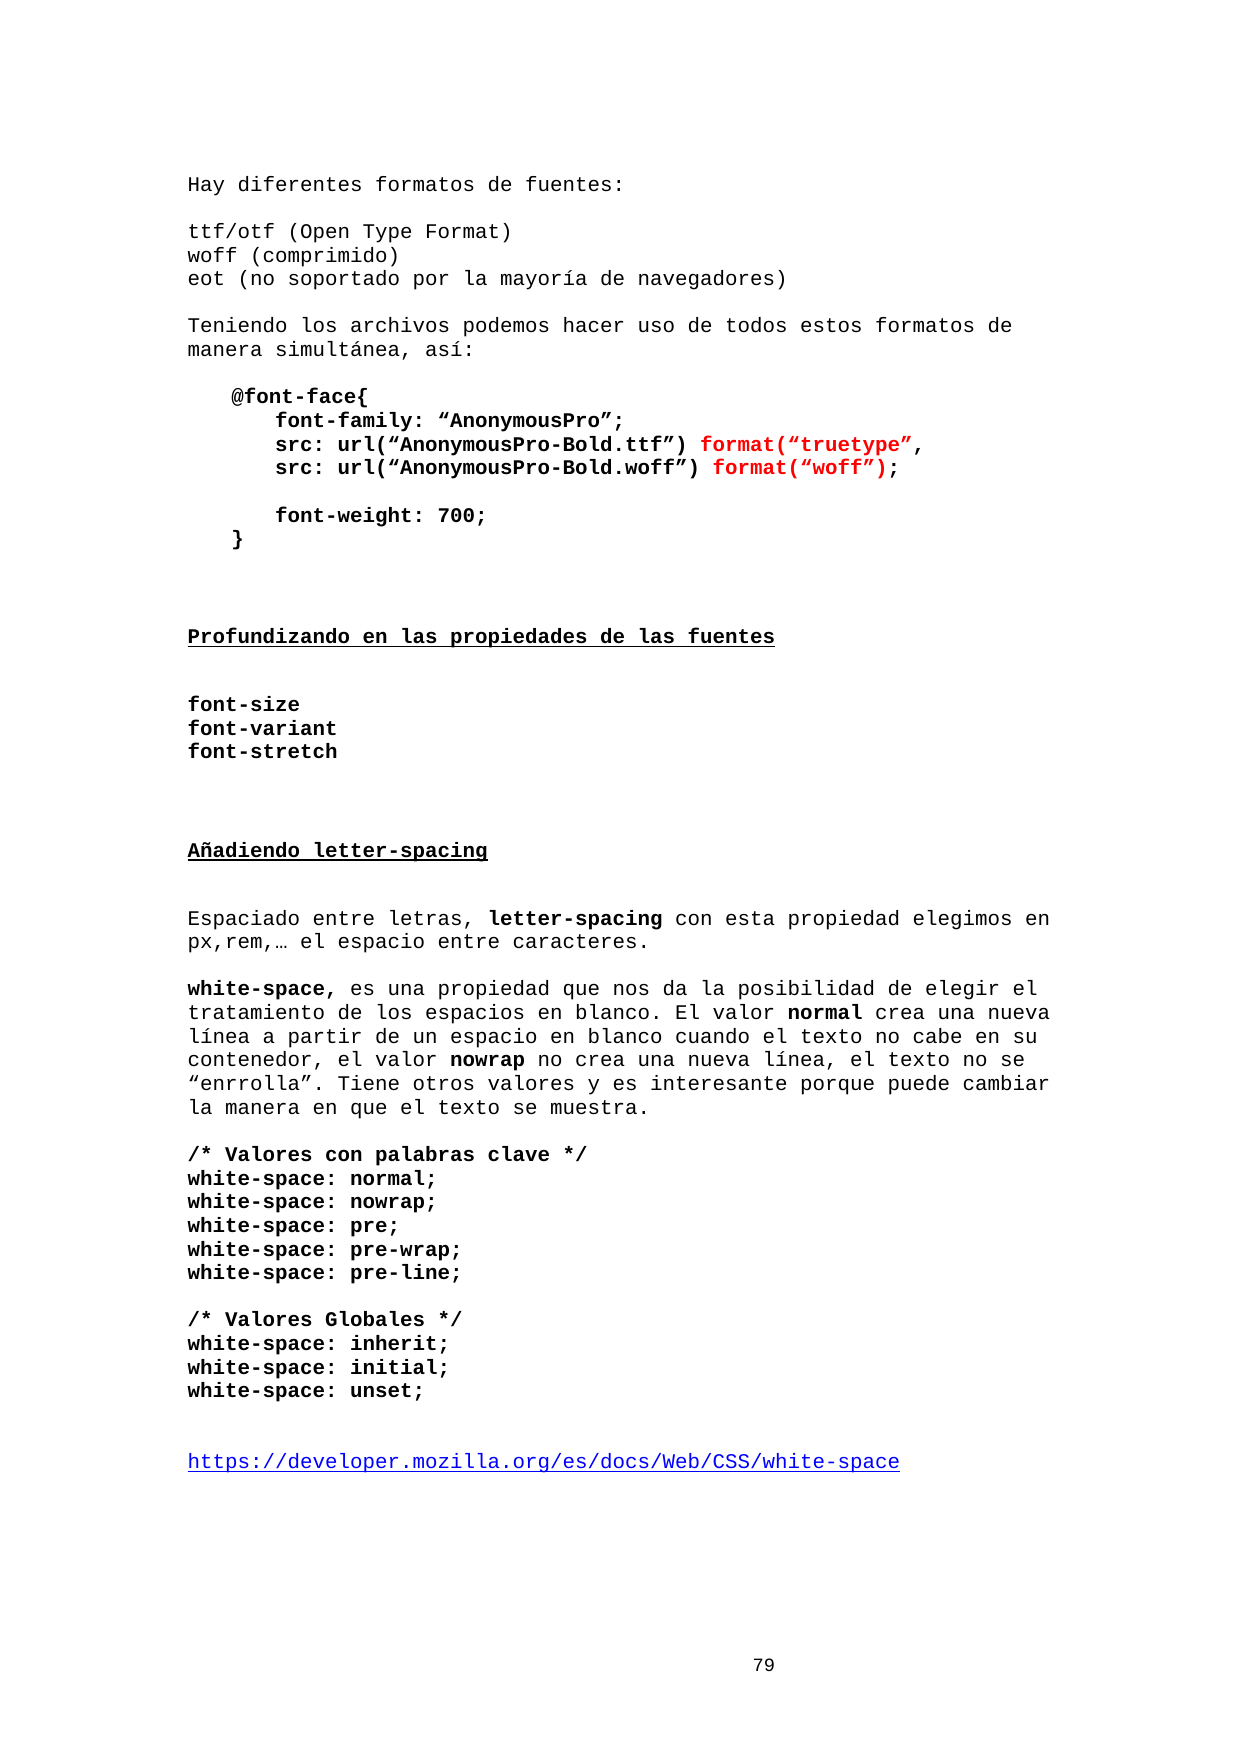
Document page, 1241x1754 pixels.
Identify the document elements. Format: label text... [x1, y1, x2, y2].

list font-family: “AnonymousPro”; [231, 410, 1053, 434]
list ttf/otf (Open Type Format) [187, 221, 1053, 244]
list white-space: initial; [187, 1357, 1053, 1380]
list white-space: unset; [187, 1380, 1053, 1404]
list Hay diferentes formatos de fuentes: [187, 174, 1053, 197]
list white-space, es una propiedad que nos da la posibilidad de elegir el tratamiento de los espacios en blanco. El valor normal crea una nueva línea a partir de un espacio en blanco cuando el texto no cabe en su contenedor, el valor nowrap no crea una nueva línea, el texto no se “enrrolla”. Tiene otros valores y es interesante porque puede cambiar la manera en que el texto se muestra. [187, 978, 1053, 1120]
list font-stretch [187, 742, 1053, 765]
list } [187, 528, 1053, 552]
list white-space: nowrap; [187, 1191, 1053, 1215]
list /* Valores con palabras clave */ [187, 1144, 1053, 1168]
list eot (no soportado por la mayoría de navegadores) [187, 268, 1053, 292]
list src: url(“AnonymousPro-Bold.woff”) format(“woff”); [231, 457, 1053, 481]
list white-space: inherit; [187, 1333, 1053, 1357]
list /* Valores Globales */ [187, 1309, 1053, 1333]
list @font-face{ [187, 386, 1053, 410]
list Teniendo los archivos podemos hacer uso de todos estos formatos de manera simultánea, así: [187, 316, 1053, 363]
list woff (comprimido) [187, 244, 1053, 268]
list font-size [187, 694, 1053, 718]
list white-space: pre-wrap; [187, 1238, 1053, 1262]
subtitle Profundizando en las propiedades de las fuentes [187, 626, 1053, 650]
list font-weight: 700; [231, 505, 1053, 528]
list Espaciado entre letras, letter-spacing con esta propiedad elegimos en px,rem,… el espacio entre caracteres. [187, 907, 1053, 955]
list src: url(“AnonymousPro-Bold.ttf”) format(“truetype”, [231, 434, 1053, 457]
list white-space: pre-line; [187, 1262, 1053, 1286]
subtitle Añadiendo letter-spacing [187, 839, 1053, 863]
list font-variant [187, 718, 1053, 742]
list white-space: normal; [187, 1168, 1053, 1191]
list https://developer.mozilla.org/es/docs/Web/CSS/white-space [187, 1451, 1053, 1475]
list white-space: pre; [187, 1215, 1053, 1238]
